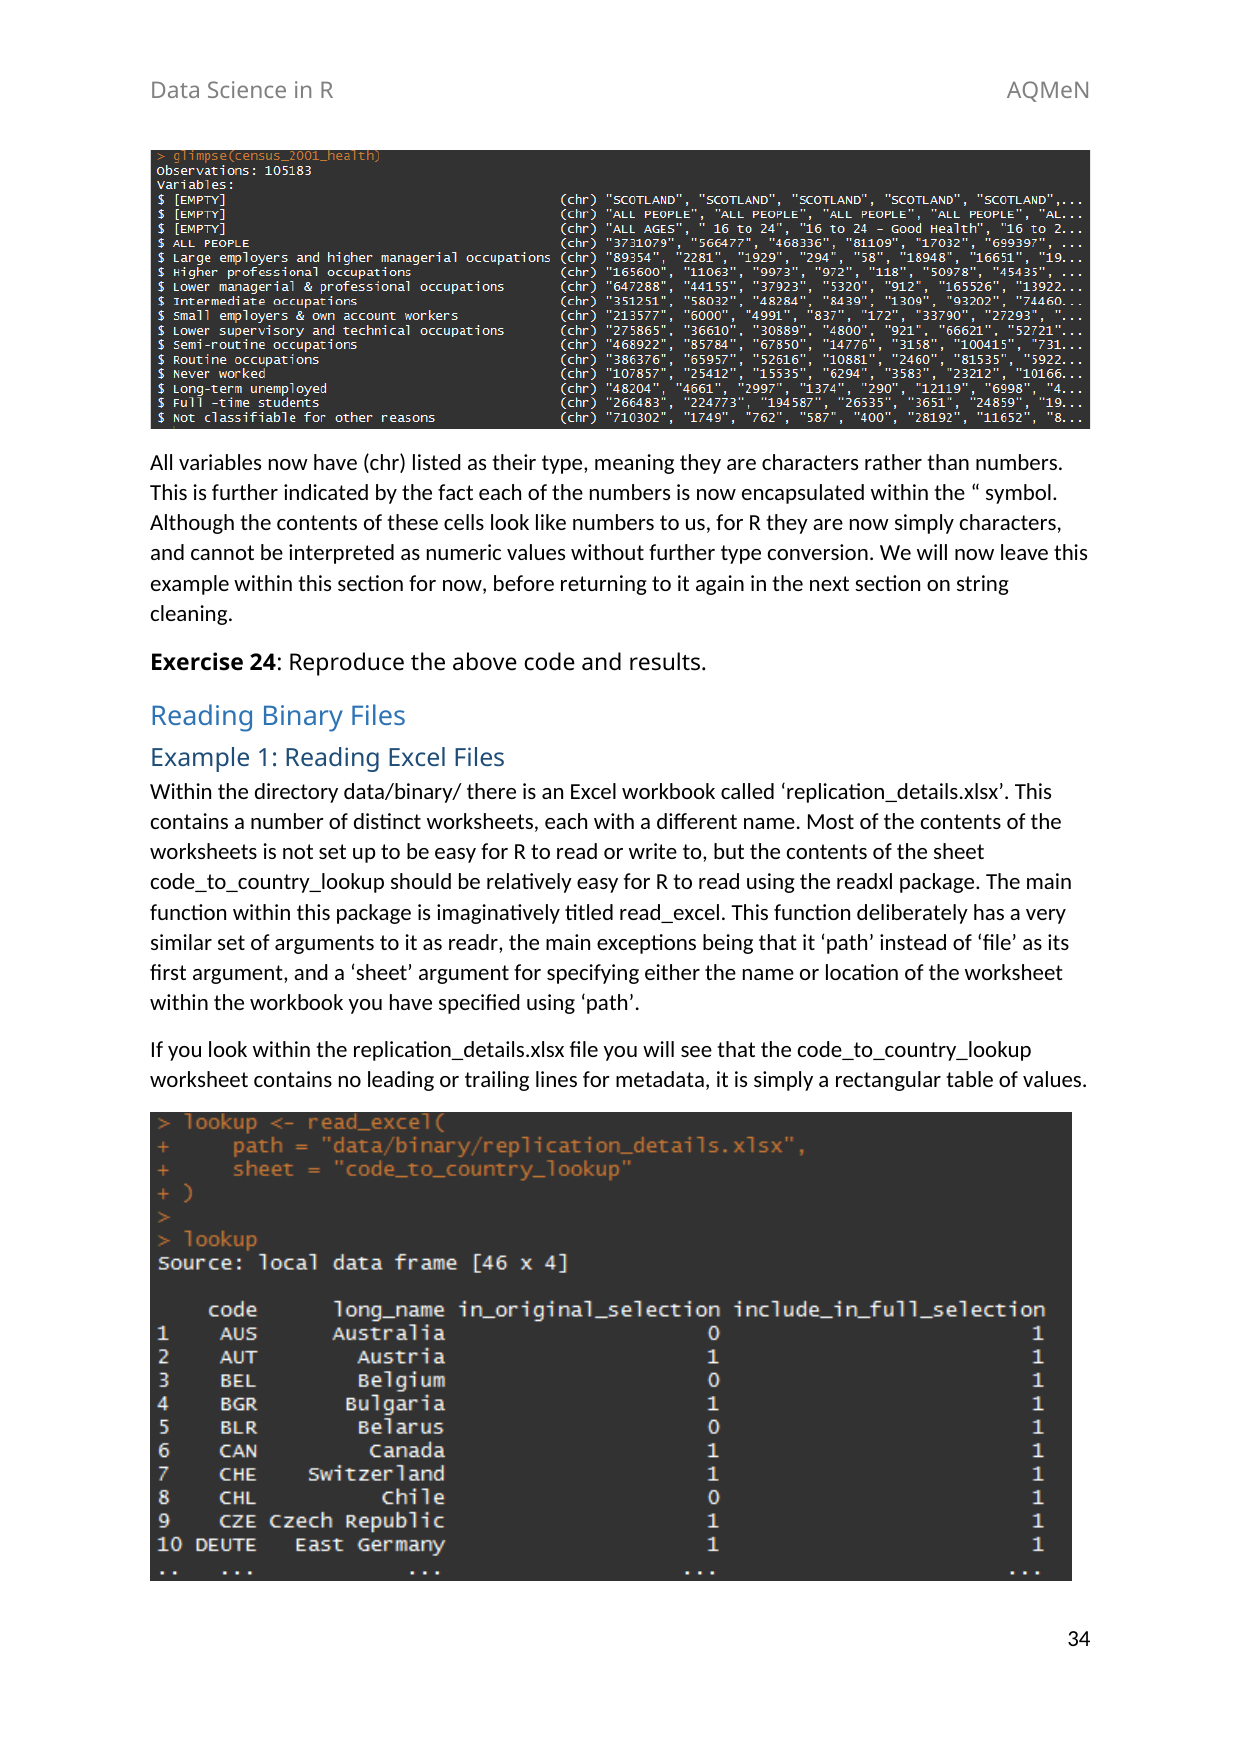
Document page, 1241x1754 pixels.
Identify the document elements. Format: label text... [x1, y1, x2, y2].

picture [150, 1112, 1072, 1581]
text Exercise 24: Reproduce the above code and results. [150, 646, 1090, 677]
text All variables now have (chr) listed as their type, meaning they are characters rather than numbers. This is further indicated by the fact each of the numbers is now encapsulated within the “ symbol. Although the contents of these cells look like numbers to us, for R they are now simply characters, and cannot be interpreted as numeric values without further type conversion. We will now leave this example within this section for now, before returning to it again in the next section on string cleaning. [150, 448, 1090, 627]
picture [150, 150, 1091, 429]
subtitle Example 1: Reading Excel Files [150, 740, 1090, 774]
subtitle Reading Binary Files [150, 696, 1090, 733]
text If you look within the replication_details.xlsx file you will see that the code_to_country_lookup worksheet contains no leading or trailing lines for metadata, it is simply a rectangular table of values. [150, 1035, 1090, 1093]
text Within the directory data/binary/ there is an Excel workbook called ‘replication_details.xlsx’. This contains a number of distinct worksheets, each with a different name. Most of the contents of the worksheets is not set up to be easy for R to read or write to, but the contents of the sheet code_to_country_lookup should be relatively easy for R to read using the readxl package. The main function within this package is imaginatively titled read_excel. This function deliberately has a very similar set of arguments to it as readr, the main exceptions being that it ‘path’ instead of ‘file’ as its first argument, and a ‘sheet’ argument for specifying either the name or location of the worksheet within the workbook you have specified using ‘path’. [150, 777, 1090, 1016]
